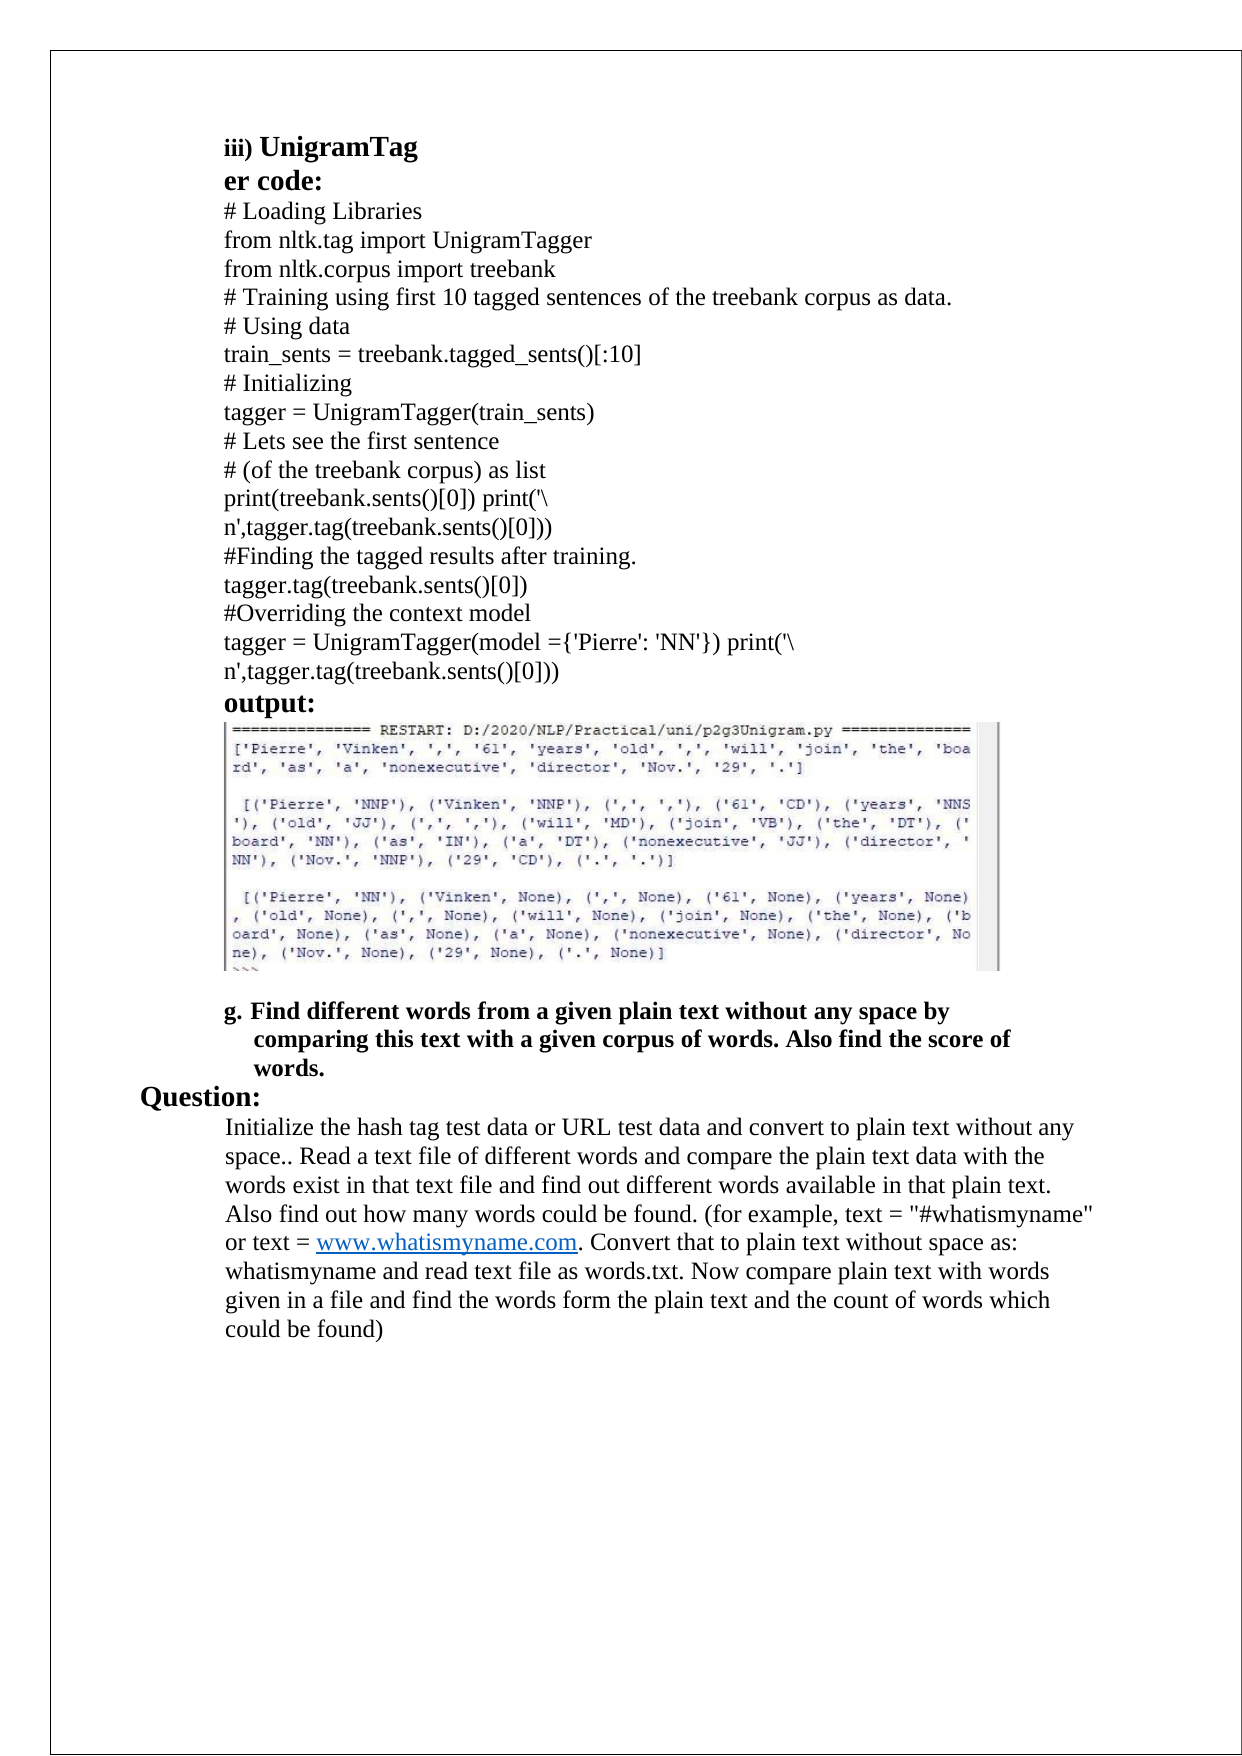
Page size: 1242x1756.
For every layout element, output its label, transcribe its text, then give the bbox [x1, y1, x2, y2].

text train_sents = treebank.tagged_sents()[:10] [224, 340, 1241, 368]
text # Loading Libraries [224, 196, 1241, 225]
list Find different words from a given plain text without any space by comparing this text with a given corpus of words. Also find the score of words. [223, 996, 1039, 1082]
text # Lets see the first sentence [224, 426, 1241, 455]
text # Training using first 10 tagged sentences of the treebank corpus as data. # Using data [224, 282, 956, 340]
text Initialize the hash tag test data or URL test data and convert to plain text without any space.. Read a text file of different words and compare the plain text data with the words exist in that text file and find out different words available in that plain text. Also find out how many words could be found. (for example, text = "#whatismyname" or text = www.whatismyname.com. Convert that to plain text without space as: whatismyname and read text file as words.txt. Now compare plain text with words given in a file and find the words form the plain text and the count of words which could be found) [225, 1112, 1102, 1342]
text # Initializing [224, 368, 1241, 397]
text #Finding the tagged results after training. tagger.tag(treebank.sents()[0]) [224, 541, 840, 598]
text from nltk.tag import UnigramTagger from nltk.corpus import treebank [224, 225, 602, 282]
text #Overriding the context model [224, 598, 1241, 627]
subtitle output: [224, 685, 1241, 719]
subtitle Question: [139, 1082, 1241, 1112]
picture [223, 722, 1001, 971]
text tagger = UnigramTagger(train_sents) [224, 397, 1241, 426]
text tagger = UnigramTagger(model ={'Pierre': 'NN'}) print('\n',tagger.tag(treebank.sents()[0])) [224, 627, 1015, 685]
text # (of the treebank corpus) as list print(treebank.sents()[0]) print('\n',tagger.tag(treebank.sents()[0])) [224, 455, 619, 541]
subtitle UnigramTager code: [224, 129, 430, 196]
